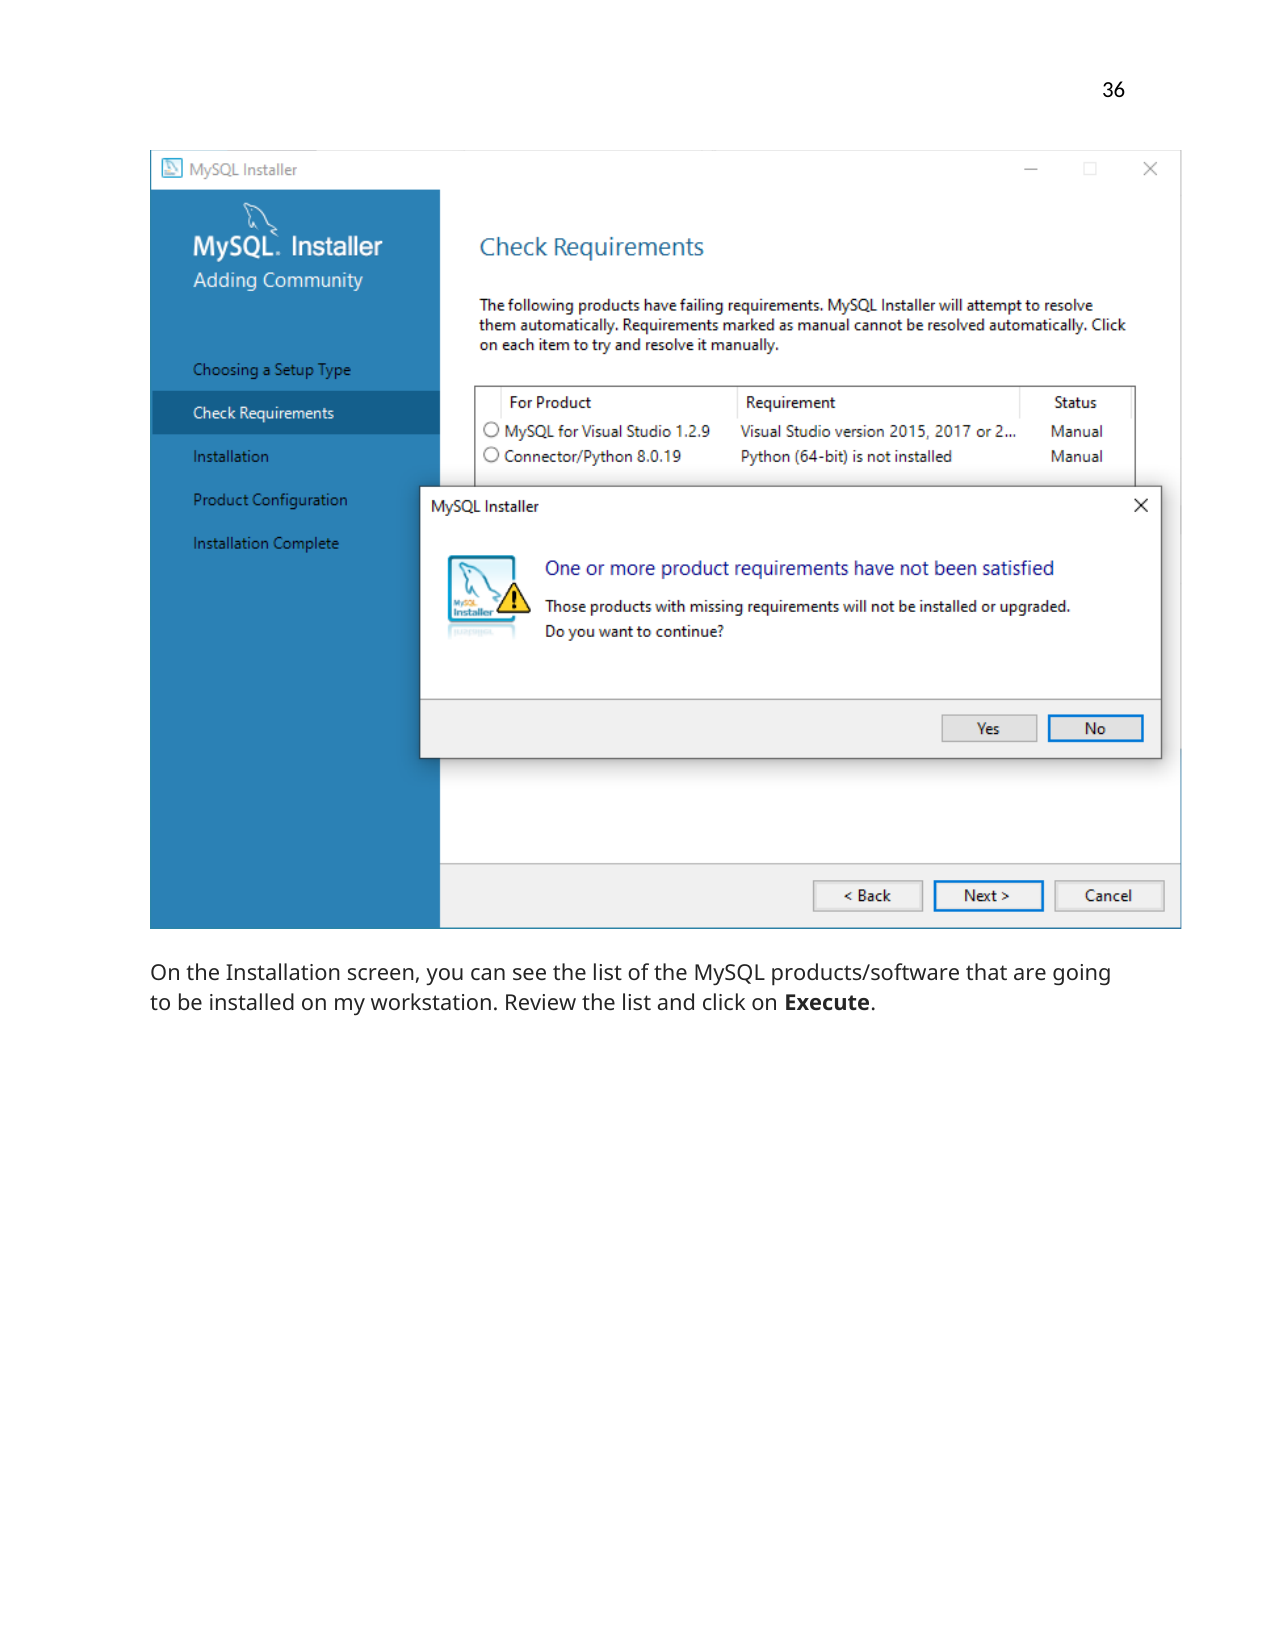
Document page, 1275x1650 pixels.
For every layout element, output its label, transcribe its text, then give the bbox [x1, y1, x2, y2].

text On the Installation screen, you can see the list of the MySQL products/software that are going to be installed on my workstation. Review the list and click on Execute. [150, 957, 1125, 1017]
picture [150, 150, 1182, 929]
